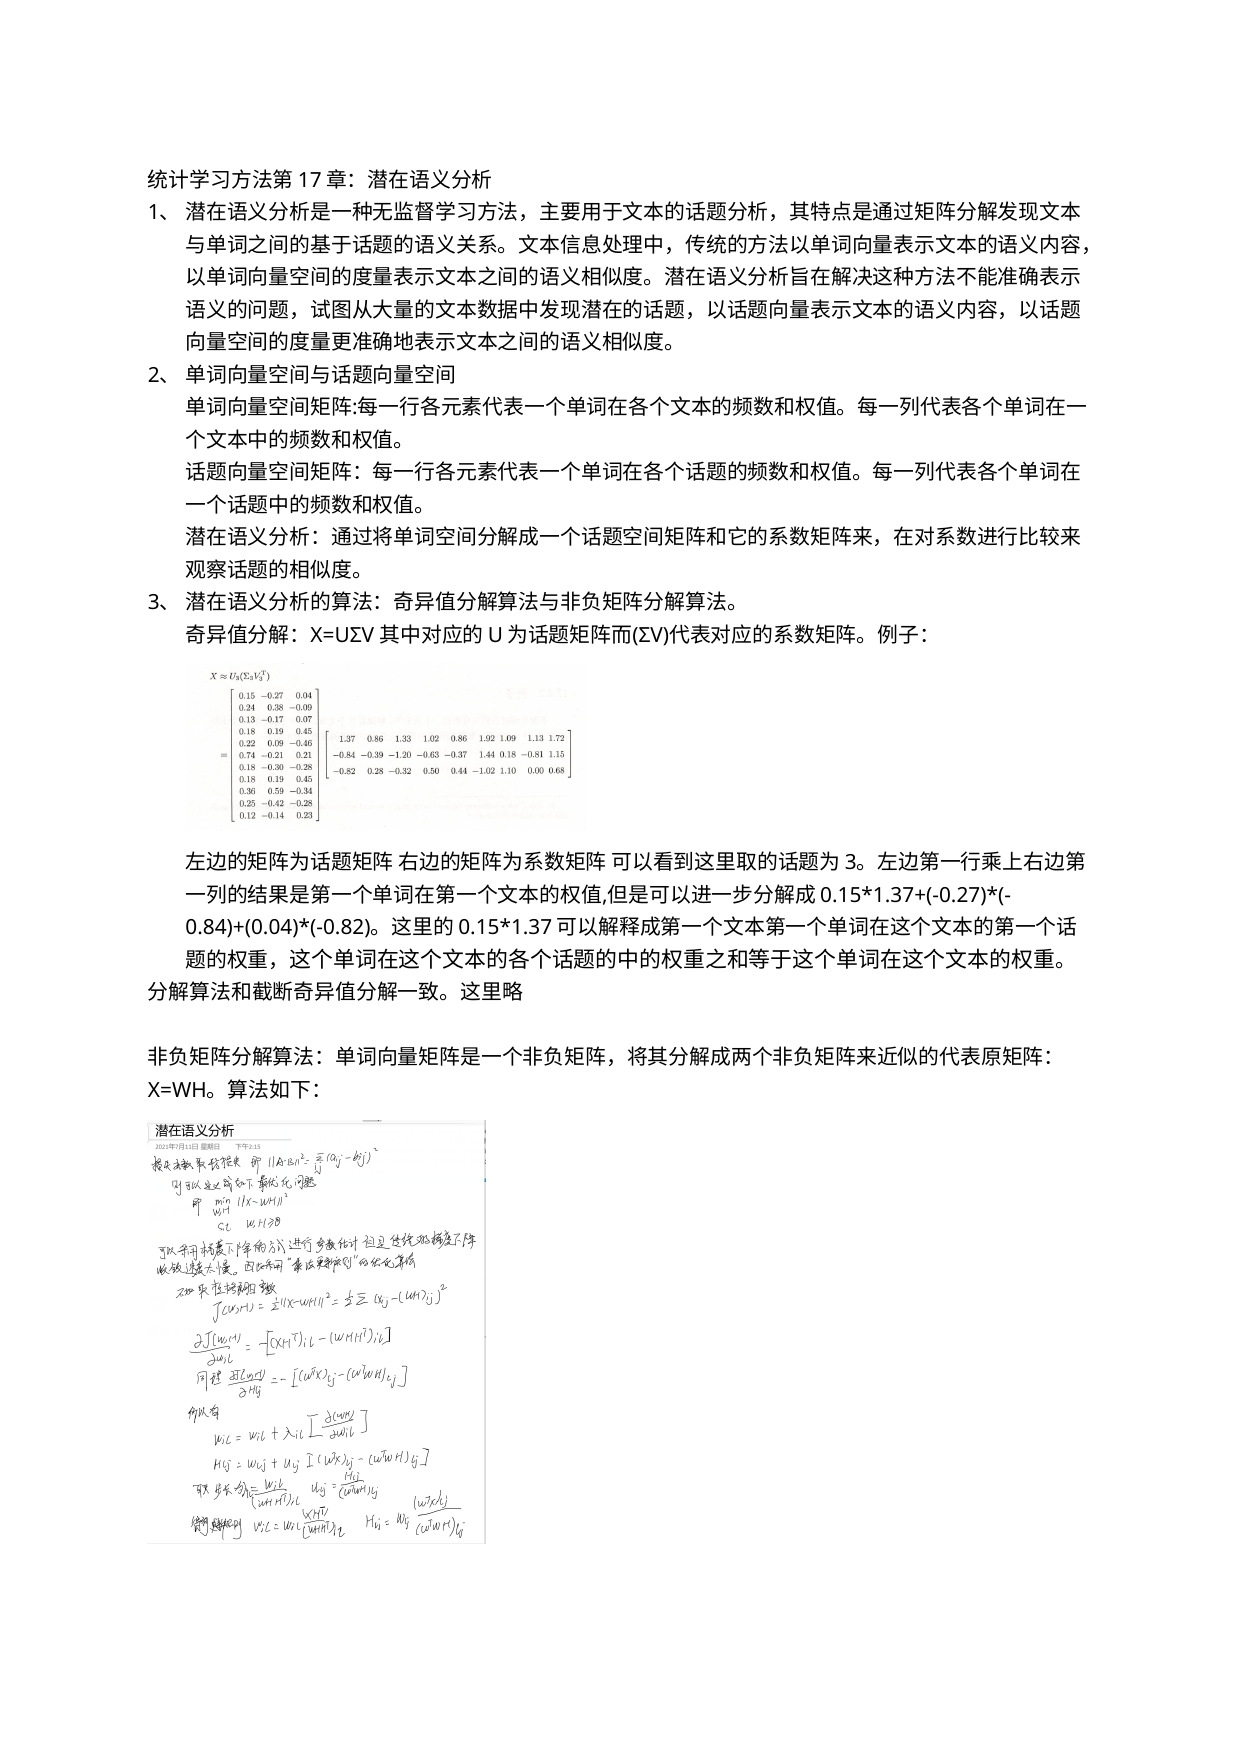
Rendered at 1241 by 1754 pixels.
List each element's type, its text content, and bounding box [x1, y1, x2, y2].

list 潜在语义分析：通过将单词空间分解成一个话题空间矩阵和它的系数矩阵来，在对系数进行比较来观察话题的相似度。 [185, 519, 1092, 584]
list 单词向量空间矩阵:每一行各元素代表一个单词在各个文本的频数和权值。每一列代表各个单词在一个文本中的频数和权值。 [185, 389, 1092, 454]
list 单词向量空间与话题向量空间 [148, 357, 1092, 389]
list 左边的矩阵为话题矩阵 右边的矩阵为系数矩阵 可以看到这里取的话题为3。左边第一行乘上右边第一列的结果是第一个单词在第一个文本的权值,但是可以进一步分解成0.15*1.37+(-0.27)*(-0.84)+(0.04)*(-0.82)。这里的0.15*1.37可以解释成第一个文本第一个单词在这个文本的第一个话题的权重，这个单词在这个文本的各个话题的中的权重之和等于这个单词在这个文本的权重。 [185, 844, 1092, 974]
text 非负矩阵分解算法：单词向量矩阵是一个非负矩阵，将其分解成两个非负矩阵来近似的代表原矩阵：X=WH。算法如下： [148, 1039, 1092, 1104]
list 奇异值分解：X=UΣV 其中对应的U为话题矩阵而(ΣV)代表对应的系数矩阵。例子： [185, 617, 1092, 649]
list 潜在语义分析的算法：奇异值分解算法与非负矩阵分解算法。 [148, 584, 1092, 617]
picture [185, 663, 587, 831]
list 潜在语义分析是一种无监督学习方法，主要用于文本的话题分析，其特点是通过矩阵分解发现文本与单词之间的基于话题的语义关系。文本信息处理中，传统的方法以单词向量表示文本的语义内容，以单词向量空间的度量表示文本之间的语义相似度。潜在语义分析旨在解决这种方法不能准确表示语义的问题，试图从大量的文本数据中发现潜在的话题，以话题向量表示文本的语义内容，以话题向量空间的度量更准确地表示文本之间的语义相似度。 [148, 194, 1092, 357]
list 话题向量空间矩阵：每一行各元素代表一个单词在各个话题的频数和权值。每一列代表各个单词在一个话题中的频数和权值。 [185, 454, 1092, 519]
picture [147, 1120, 486, 1544]
text 分解算法和截断奇异值分解一致。这里略 [148, 974, 1092, 1007]
text 统计学习方法第17章：潜在语义分析 [148, 162, 1092, 194]
